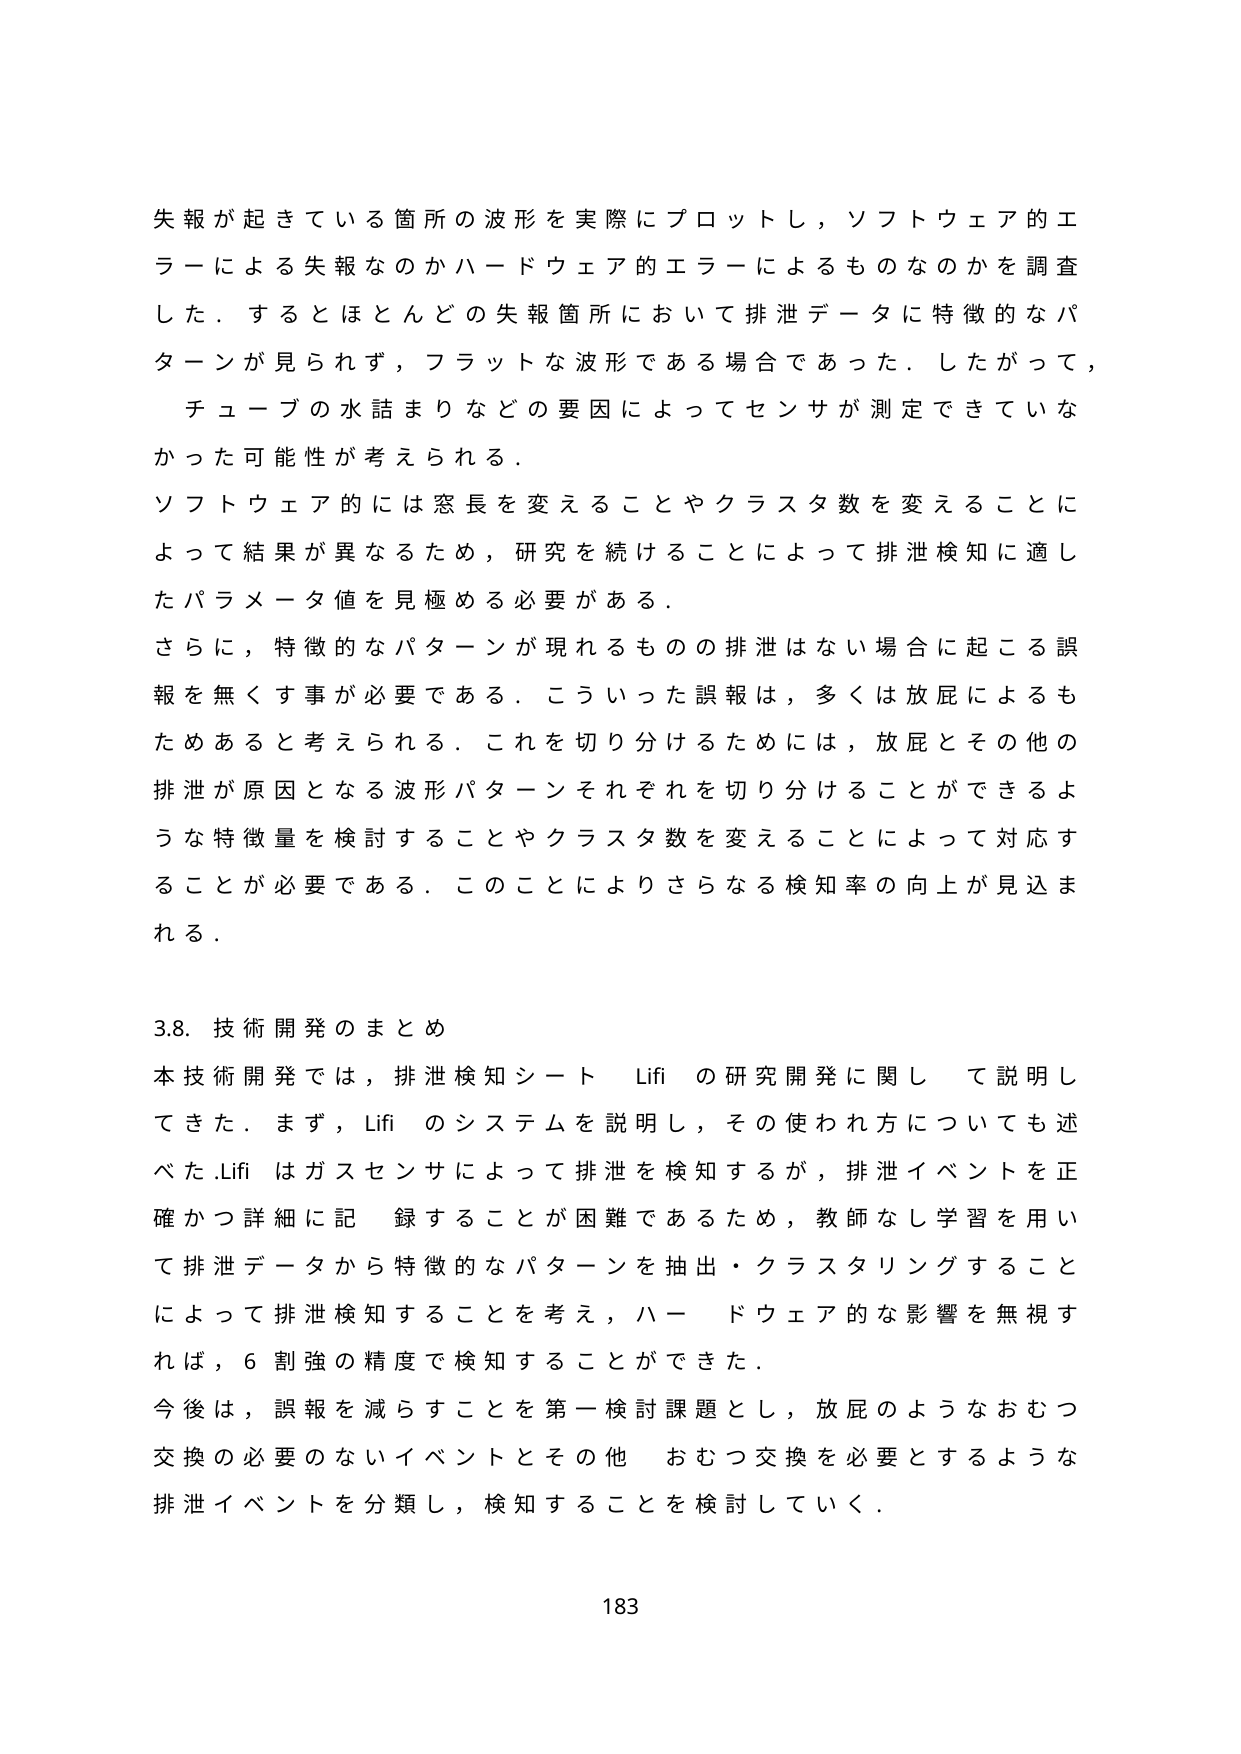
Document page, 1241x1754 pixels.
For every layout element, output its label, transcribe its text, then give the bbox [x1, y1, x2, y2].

text 3.8. 技術開発のまとめ [153, 1003, 1087, 1051]
text さらに，特徴的なパターンが現れるものの排泄はない場合に起こる誤報を無くす事が必要である.こういった誤報は，多くは放屁によるもためあると考えられる. これを切り分けるためには，放屁とその他の排泄が原因となる波形パターンそれぞれを切り分けることができるような特徴量を検討することやクラスタ数を変えることによって対応することが必要である.このことによりさらなる検知率の向上が見込まれる. [153, 622, 1087, 956]
text ソフトウェア的には窓長を変えることやクラスタ数を変えることによって結果が異なるため，研究を続けることによって排泄検知に適したパラメータ値を見極める必要がある. [153, 479, 1087, 622]
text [153, 194, 1087, 479]
text 今後は，誤報を減らすことを第一検討課題とし，放屁のようなおむつ交換の必要のないイベントとその他 おむつ交換を必要とするような排泄イベントを分類し，検知することを検討していく. [153, 1384, 1087, 1527]
text 本技術開発では，排泄検知シート Lifi の研究開発に関し て説明してきた.まず，Lifi のシステムを説明し，その使われ方についても述べた.Lifi はガスセンサによって排泄を検知するが，排泄イベントを正確かつ詳細に記 録することが困難であるため，教師なし学習を用いて排泄データから特徴的なパターンを抽出・クラスタリングすることによって排泄検知することを考え，ハー ドウェア的な影響を無視すれば，6 割強の精度で検知することができた. [153, 1051, 1087, 1384]
